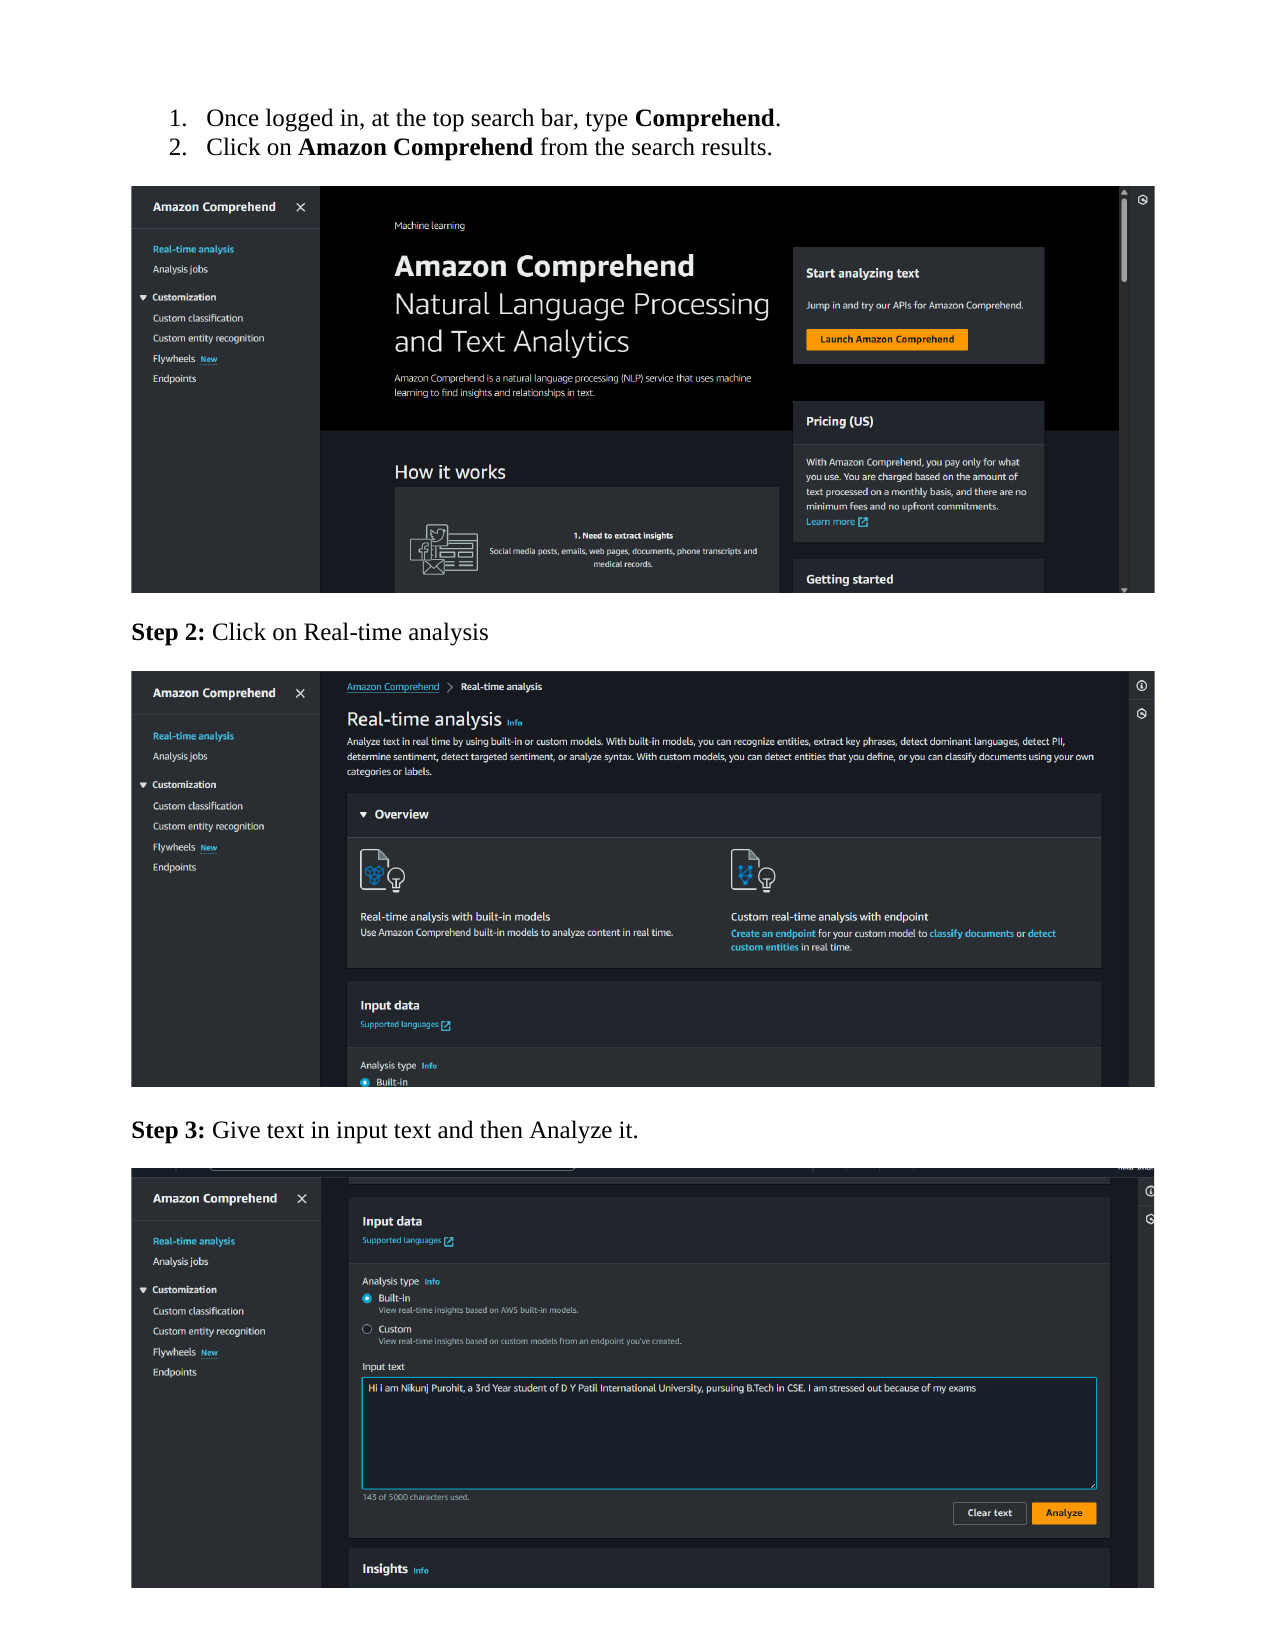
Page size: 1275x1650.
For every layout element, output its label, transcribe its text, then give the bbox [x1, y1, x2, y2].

text Step 3: Give text in input text and then Analyze it. [131, 1087, 1154, 1144]
picture [131, 1168, 1155, 1588]
text Step 2: Click on Real-time analysis [131, 617, 1154, 646]
list Once logged in, at the top search bar, type Comprehend. [169, 103, 1154, 132]
list Click on Amazon Comprehend from the search results. [169, 132, 1154, 161]
picture [131, 671, 1155, 1087]
picture [131, 186, 1155, 593]
